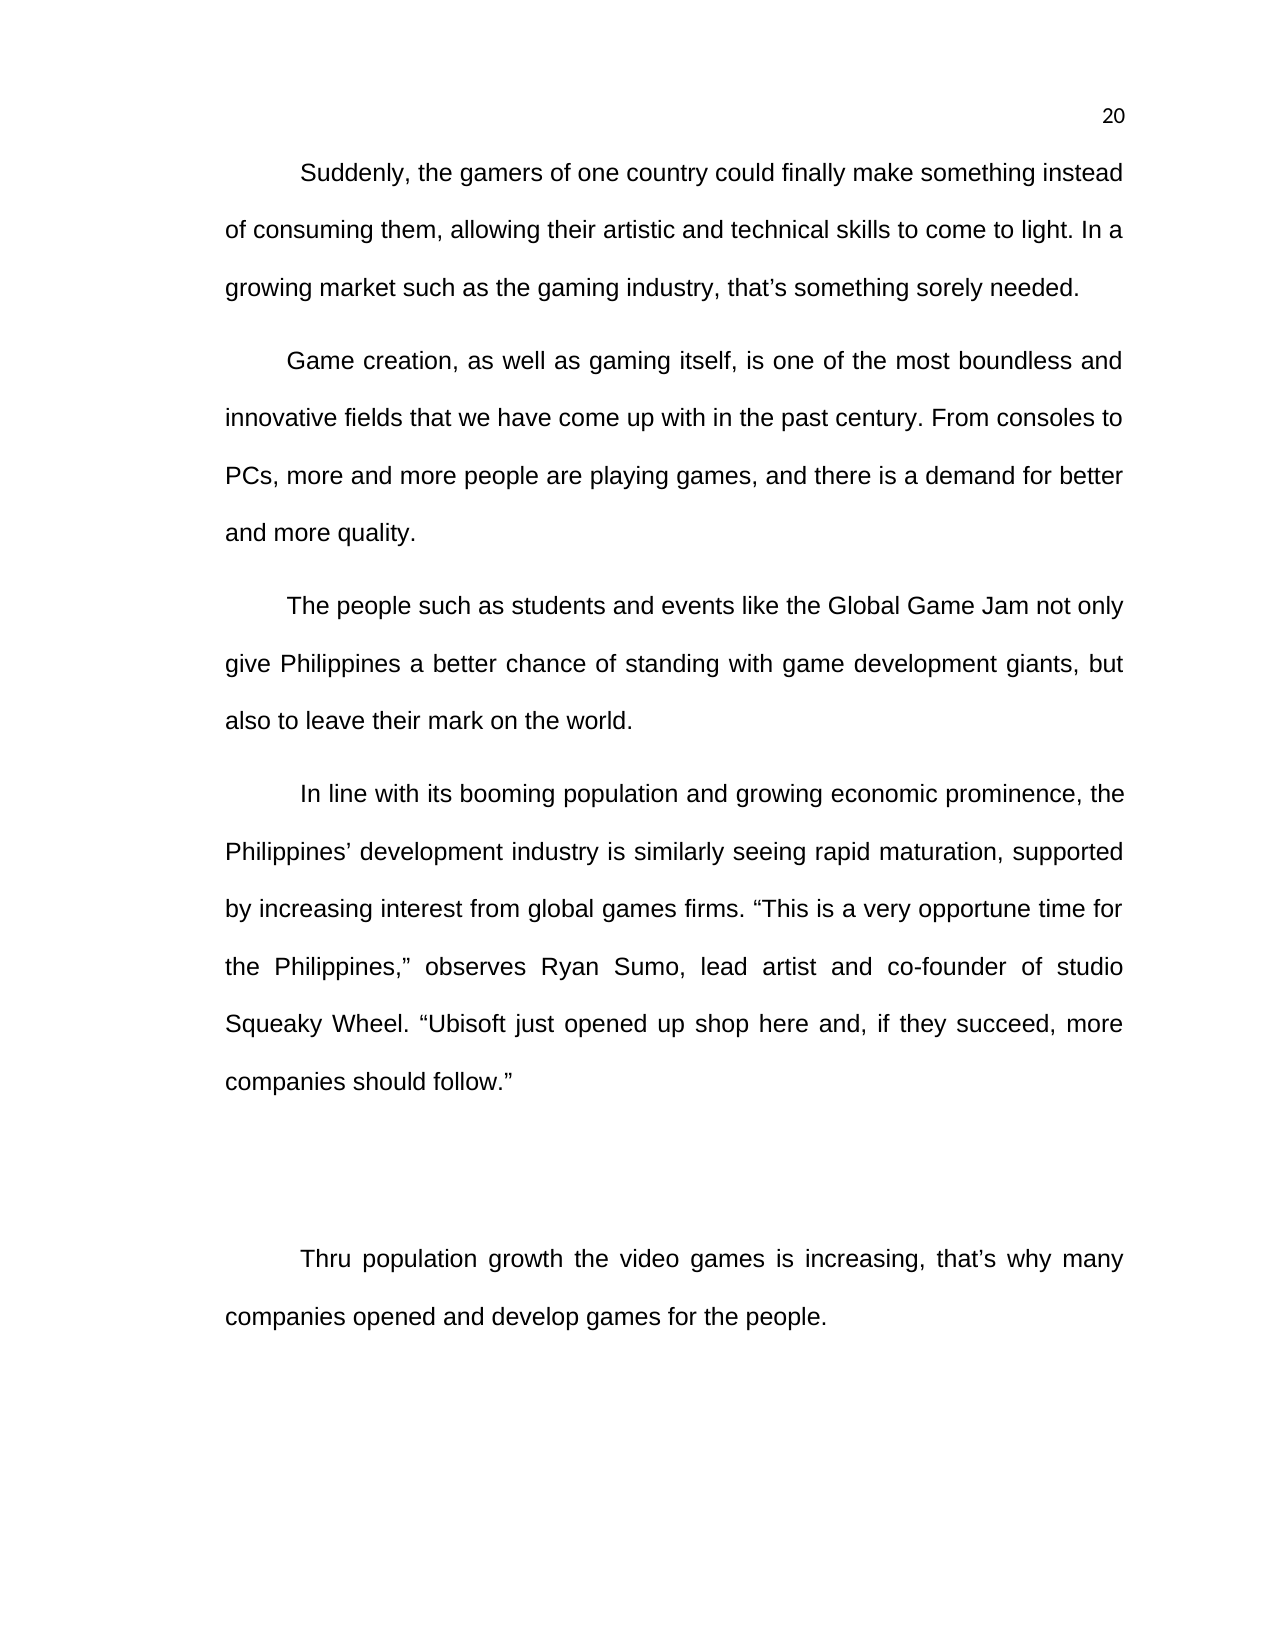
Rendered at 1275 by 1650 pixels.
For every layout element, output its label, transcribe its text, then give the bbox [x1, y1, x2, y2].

text Thru population growth the video games is increasing, that’s why many companies opened and develop games for the people. [225, 1244, 1125, 1331]
text Game creation, as well as gaming itself, is one of the most boundless and innovative fields that we have come up with in the past century. From consoles to PCs, more and more people are playing games, and there is a demand for better and more quality. [225, 346, 1125, 547]
text Suddenly, the gamers of one country could finally make something instead of consuming them, allowing their artistic and technical skills to come to light. In a growing market such as the gaming industry, that’s something sorely needed. [225, 158, 1125, 301]
text In line with its booming population and growing economic prominence, the Philippines’ development industry is similarly seeing rapid maturation, supported by increasing interest from global games firms. “This is a very opportune time for the Philippines,” observes Ryan Sumo, lead artist and co-founder of studio Squeaky Wheel. “Ubisoft just opened up shop here and, if they succeed, more companies should follow.” [225, 779, 1125, 1096]
text The people such as students and events like the Global Game Jam not only give Philippines a better chance of standing with game development giants, but also to leave their mark on the world. [225, 591, 1125, 735]
